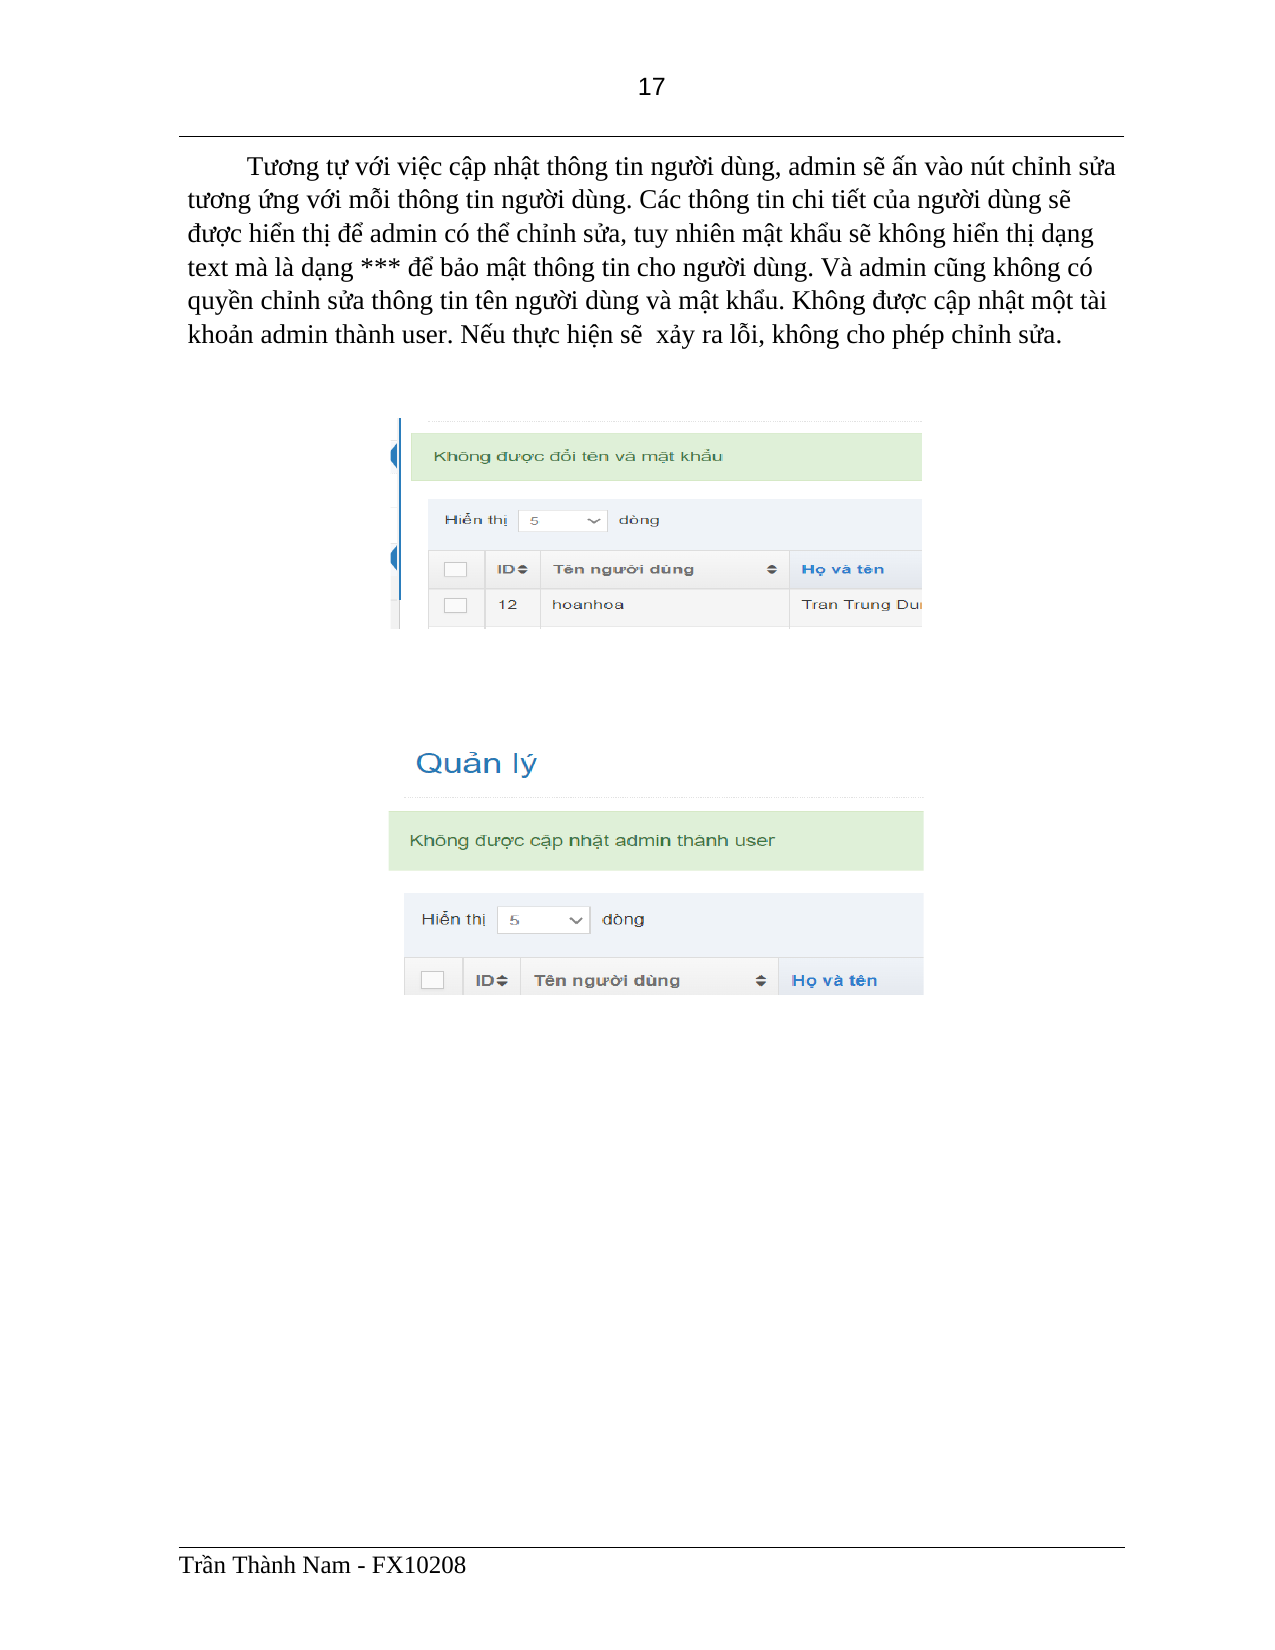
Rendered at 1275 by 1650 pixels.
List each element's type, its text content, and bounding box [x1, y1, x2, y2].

text Tương tự với việc cập nhật thông tin người dùng, admin sẽ ấn vào nút chỉnh sửa tương ứng với mỗi thông tin người dùng. Các thông tin chi tiết của người dùng sẽ được hiển thị để admin có thể chỉnh sửa, tuy nhiên mật khẩu sẽ không hiển thị dạng text mà là dạng *** để bảo mật thông tin cho người dùng. Và admin cũng không có quyền chỉnh sửa thông tin tên người dùng và mật khẩu. Không được cập nhật một tài khoản admin thành user. Nếu thực hiện sẽ xảy ra lỗi, không cho phép chỉnh sửa. [187, 150, 1125, 349]
picture [390, 418, 922, 629]
picture [388, 747, 924, 995]
